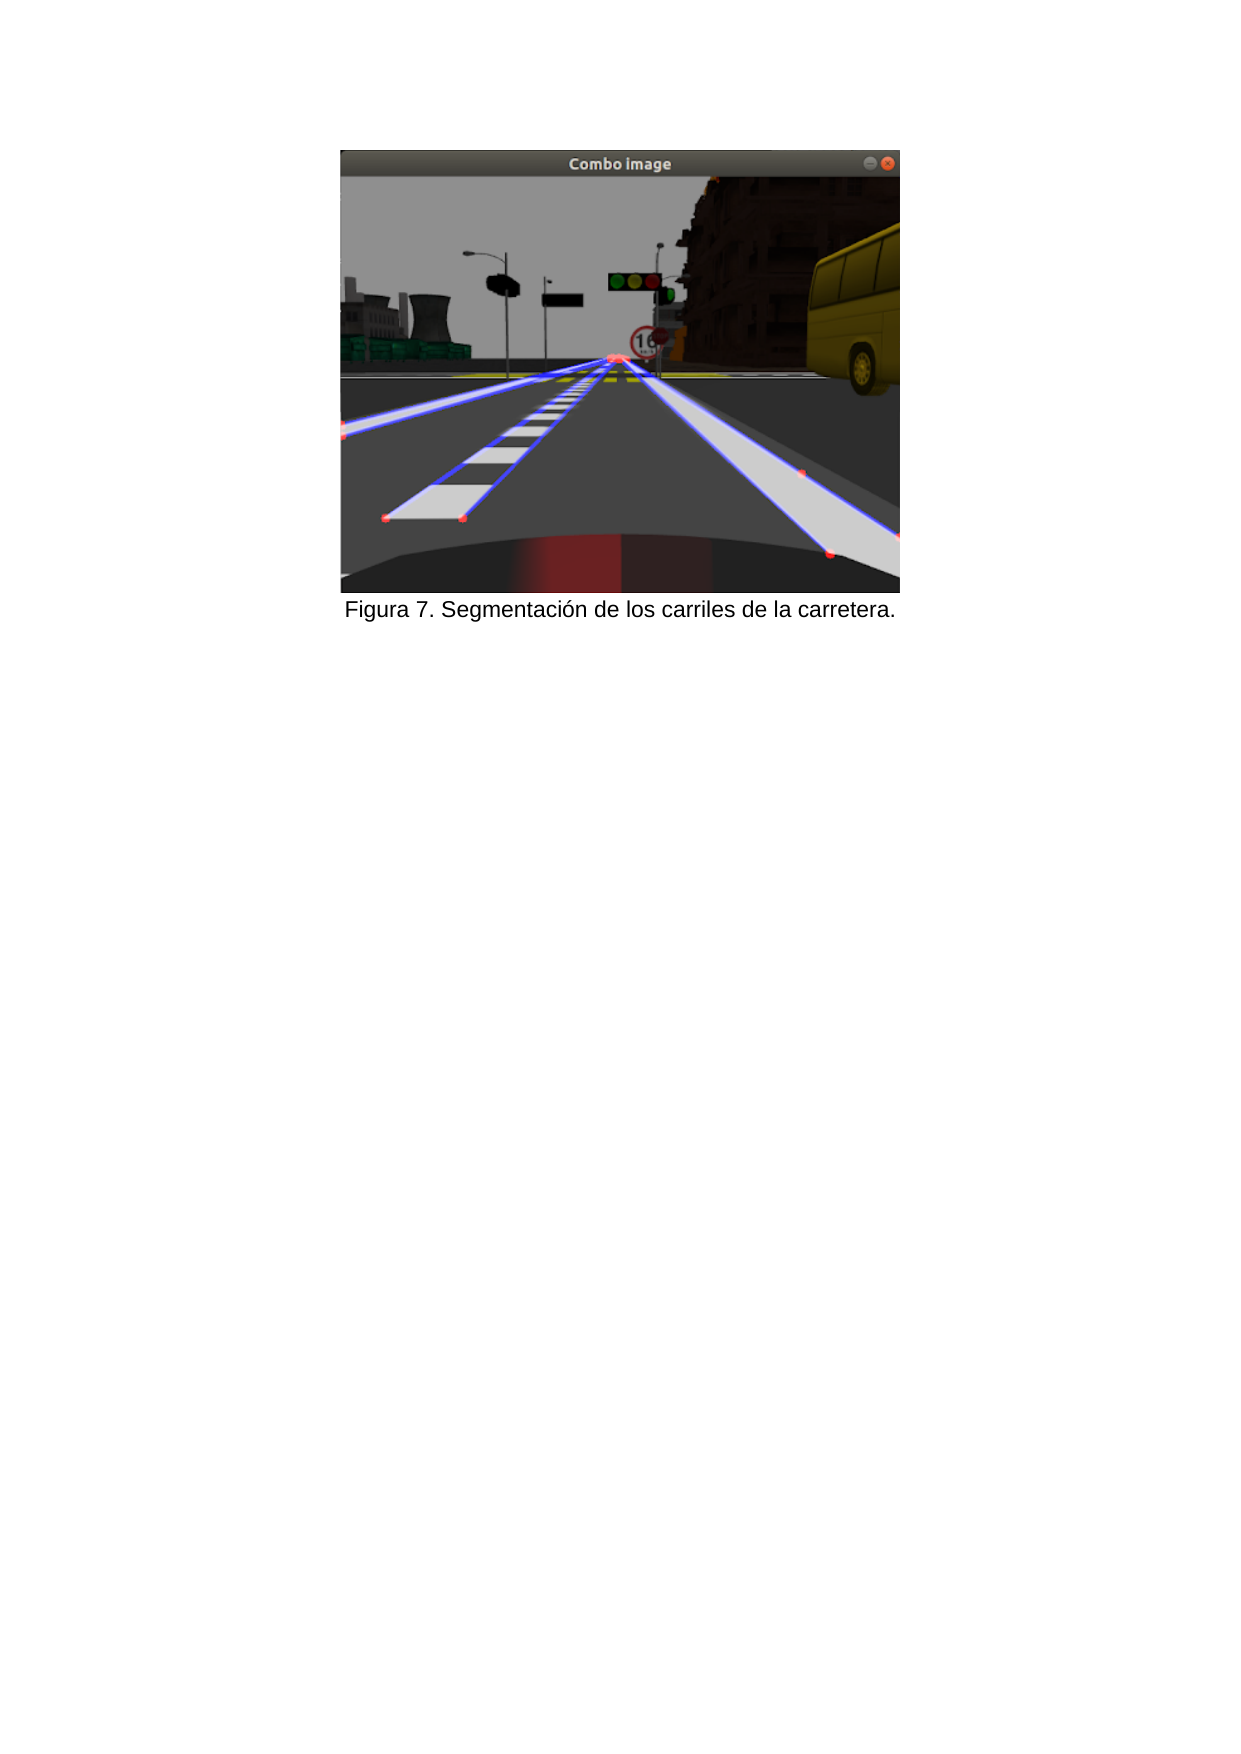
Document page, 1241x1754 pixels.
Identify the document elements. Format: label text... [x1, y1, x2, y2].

picture [340, 150, 900, 593]
text Figura 7. Segmentación de los carriles de la carretera. [150, 596, 1090, 622]
